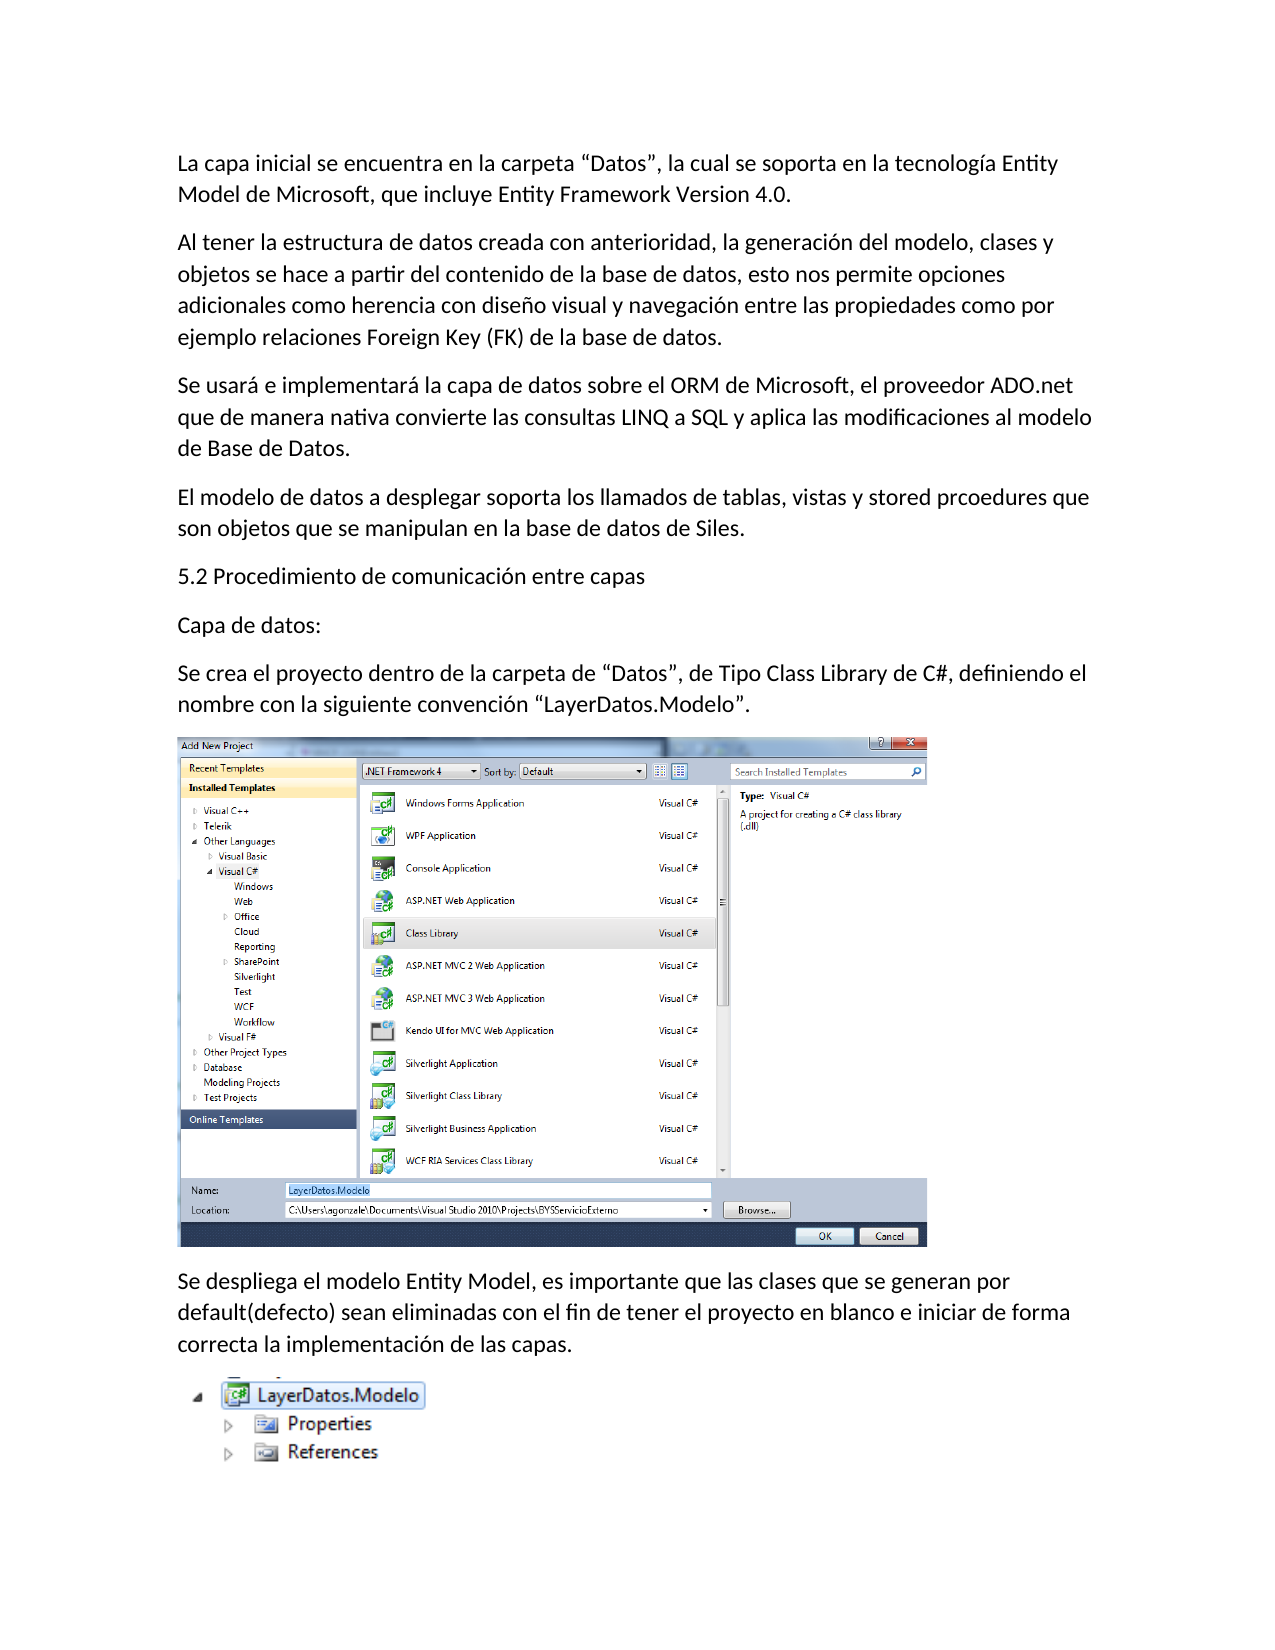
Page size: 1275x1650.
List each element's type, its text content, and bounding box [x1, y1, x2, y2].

text Se despliega el modelo Entity Model, es importante que las clases que se generan por default(defecto) sean eliminadas con el fin de tener el proyecto en blanco e iniciar de forma correcta la implementación de las capas. [177, 1266, 1098, 1358]
text 5.2 Procedimiento de comunicación entre capas [177, 561, 1098, 591]
text Se crea el proyecto dentro de la carpeta de “Datos”, de Tipo Class Library de C#, definiendo el nombre con la siguiente convención “LayerDatos.Modelo”. [177, 658, 1098, 719]
text Capa de datos: [177, 610, 1098, 639]
text El modelo de datos a desplegar soporta los llamados de tablas, vistas y stored prcoedures que son objetos que se manipulan en la base de datos de Siles. [177, 482, 1098, 542]
text Al tener la estructura de datos creada con anterioridad, la generación del modelo, clases y objetos se hace a partir del contenido de la base de datos, esto nos permite opciones adicionales como herencia con diseño visual y navegación entre las propiedades como por ejemplo relaciones Foreign Key (FK) de la base de datos. [177, 227, 1098, 351]
text Se usará e implementará la capa de datos sobre el ORM de Microsoft, el proveedor ADO.net que de manera nativa convierte las consultas LINQ a SQL y aplica las modificaciones al modelo de Base de Datos. [177, 370, 1098, 463]
text La capa inicial se encuentra en la carpeta “Datos”, la cual se soporta en la tecnología Entity Model de Microsoft, que incluye Entity Framework Version 4.0. [177, 148, 1098, 208]
